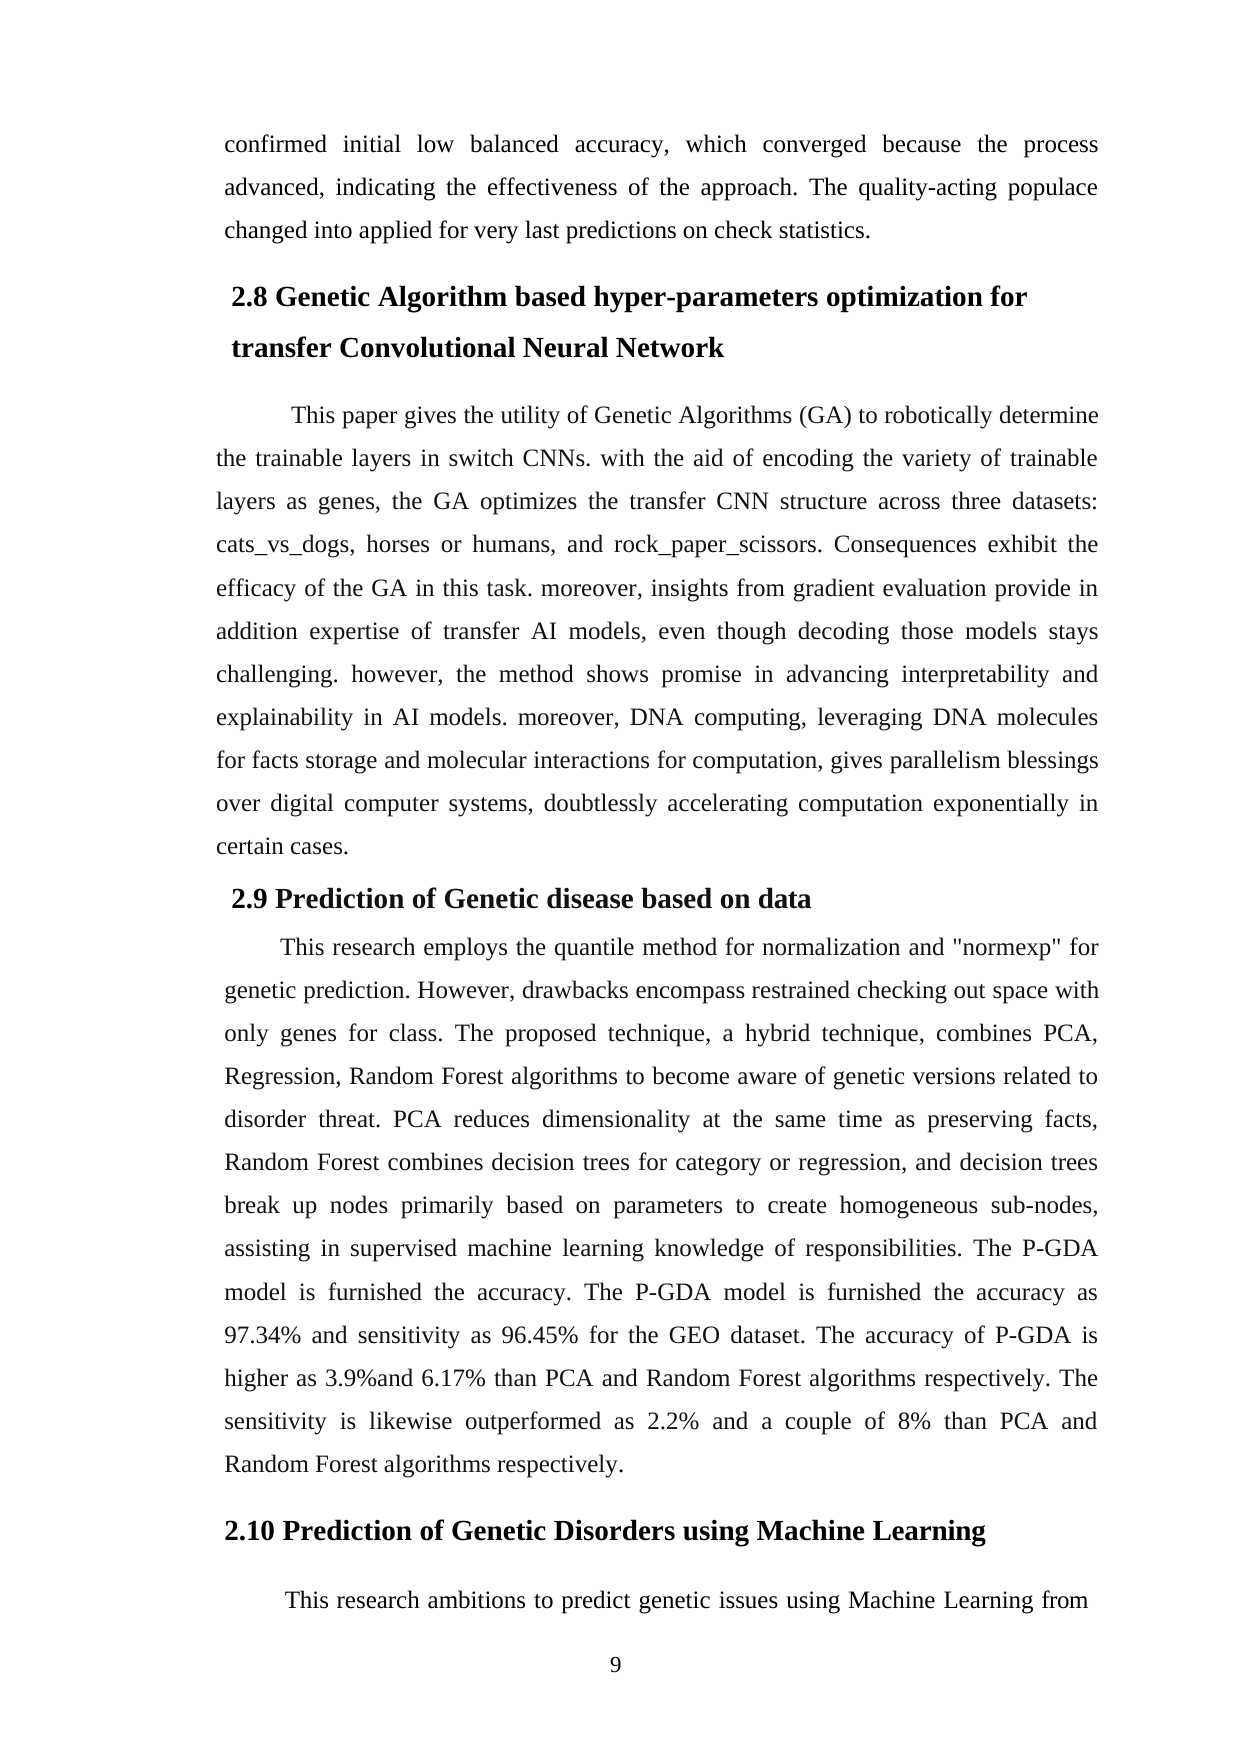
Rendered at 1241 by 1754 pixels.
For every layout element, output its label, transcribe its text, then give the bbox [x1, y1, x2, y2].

text This research employs the quantile method for normalization and "normexp" for genetic prediction. However, drawbacks encompass restrained checking out space with only genes for class. The proposed technique, a hybrid technique, combines PCA, Regression, Random Forest algorithms to become aware of genetic versions related to disorder threat. PCA reduces dimensionality at the same time as preserving facts, Random Forest combines decision trees for category or regression, and decision trees break up nodes primarily based on parameters to create homogeneous sub-nodes, assisting in supervised machine learning knowledge of responsibilities. The P-GDA model is furnished the accuracy. The P-GDA model is furnished the accuracy as 97.34% and sensitivity as 96.45% for the GEO dataset. The accuracy of P-GDA is higher as 3.9%and 6.17% than PCA and Random Forest algorithms respectively. The sensitivity is likewise outperformed as 2.2% and a couple of 8% than PCA and Random Forest algorithms respectively. [224, 932, 1099, 1478]
text This paper gives the utility of Genetic Algorithms (GA) to robotically determine the trainable layers in switch CNNs. with the aid of encoding the variety of trainable layers as genes, the GA optimizes the transfer CNN structure across three datasets: cats_vs_dogs, horses or humans, and rock_paper_scissors. Consequences exhibit the efficacy of the GA in this task. moreover, insights from gradient evaluation provide in addition expertise of transfer AI models, even though decoding those models stays challenging. however, the method shows promise in advancing interpretability and explainability in AI models. moreover, DNA computing, leveraging DNA molecules for facts storage and molecular interactions for computation, gives parallelism blessings over digital computer systems, doubtlessly accelerating computation exponentially in certain cases. [216, 400, 1099, 860]
subtitle Prediction of Genetic disease based on data [231, 881, 1207, 915]
text confirmed initial low balanced accuracy, which converged because the process advanced, indicating the effectiveness of the approach. The quality-acting populace changed into applied for very last predictions on check statistics. [224, 129, 1099, 244]
subtitle Genetic Algorithm based hyper-parameters optimization for transfer Convolutional Neural Network [231, 279, 1028, 363]
subtitle Prediction of Genetic Disorders using Machine Learning [224, 1513, 1207, 1547]
text This research ambitions to predict genetic issues using Machine Learning from [235, 1585, 1139, 1614]
